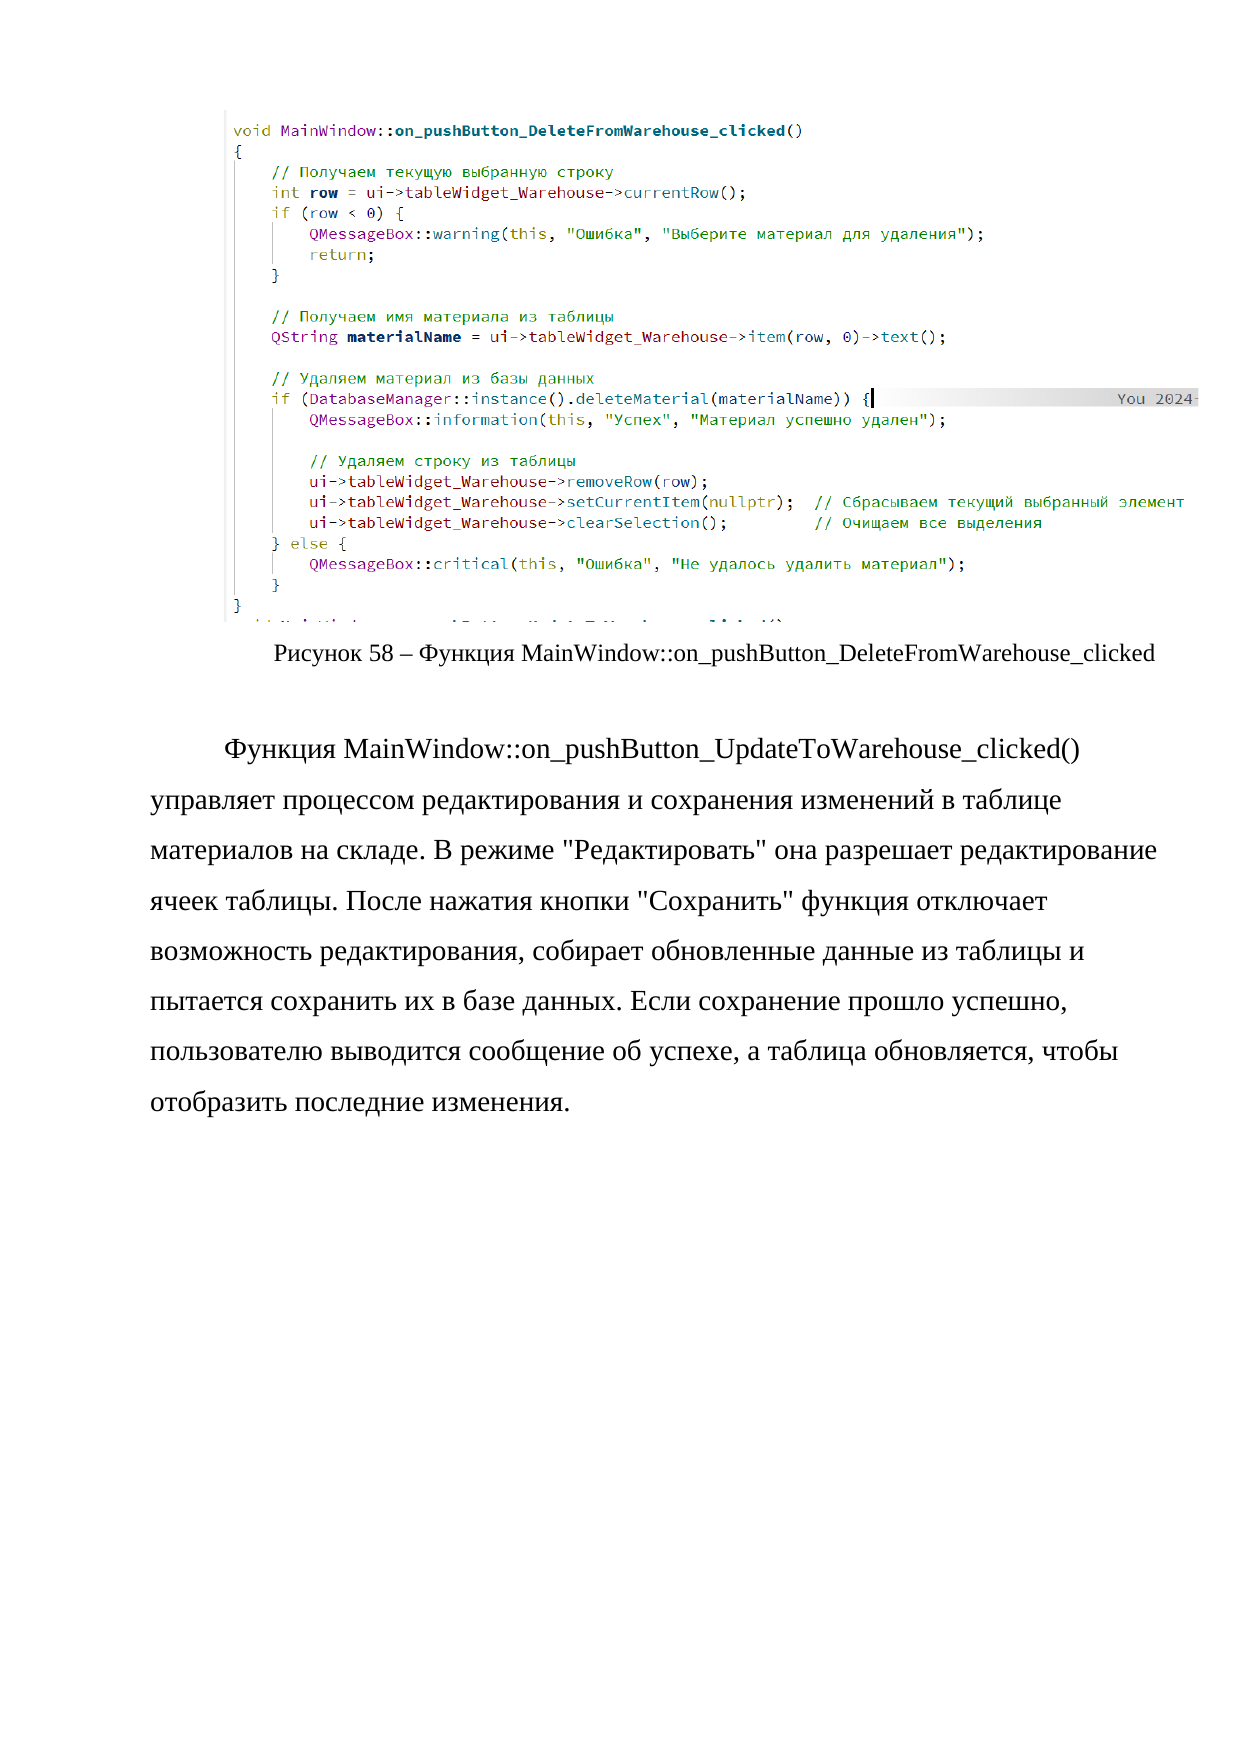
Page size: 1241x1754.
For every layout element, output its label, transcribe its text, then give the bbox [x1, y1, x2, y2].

text Рисунок 58 – Функция MainWindow::on_pushButton_DeleteFromWarehouse_clicked [150, 638, 1205, 667]
text Функция MainWindow::on_pushButton_UpdateToWarehouse_clicked() управляет процессом редактирования и сохранения изменений в таблице материалов на складе. В режиме "Редактировать" она разрешает редактирование ячеек таблицы. После нажатия кнопки "Сохранить" функция отключает возможность редактирования, собирает обновленные данные из таблицы и пытается сохранить их в базе данных. Если сохранение прошло успешно, пользователю выводится сообщение об успехе, а таблица обновляется, чтобы отобразить последние изменения. [150, 732, 1205, 1117]
picture [223, 110, 1199, 622]
